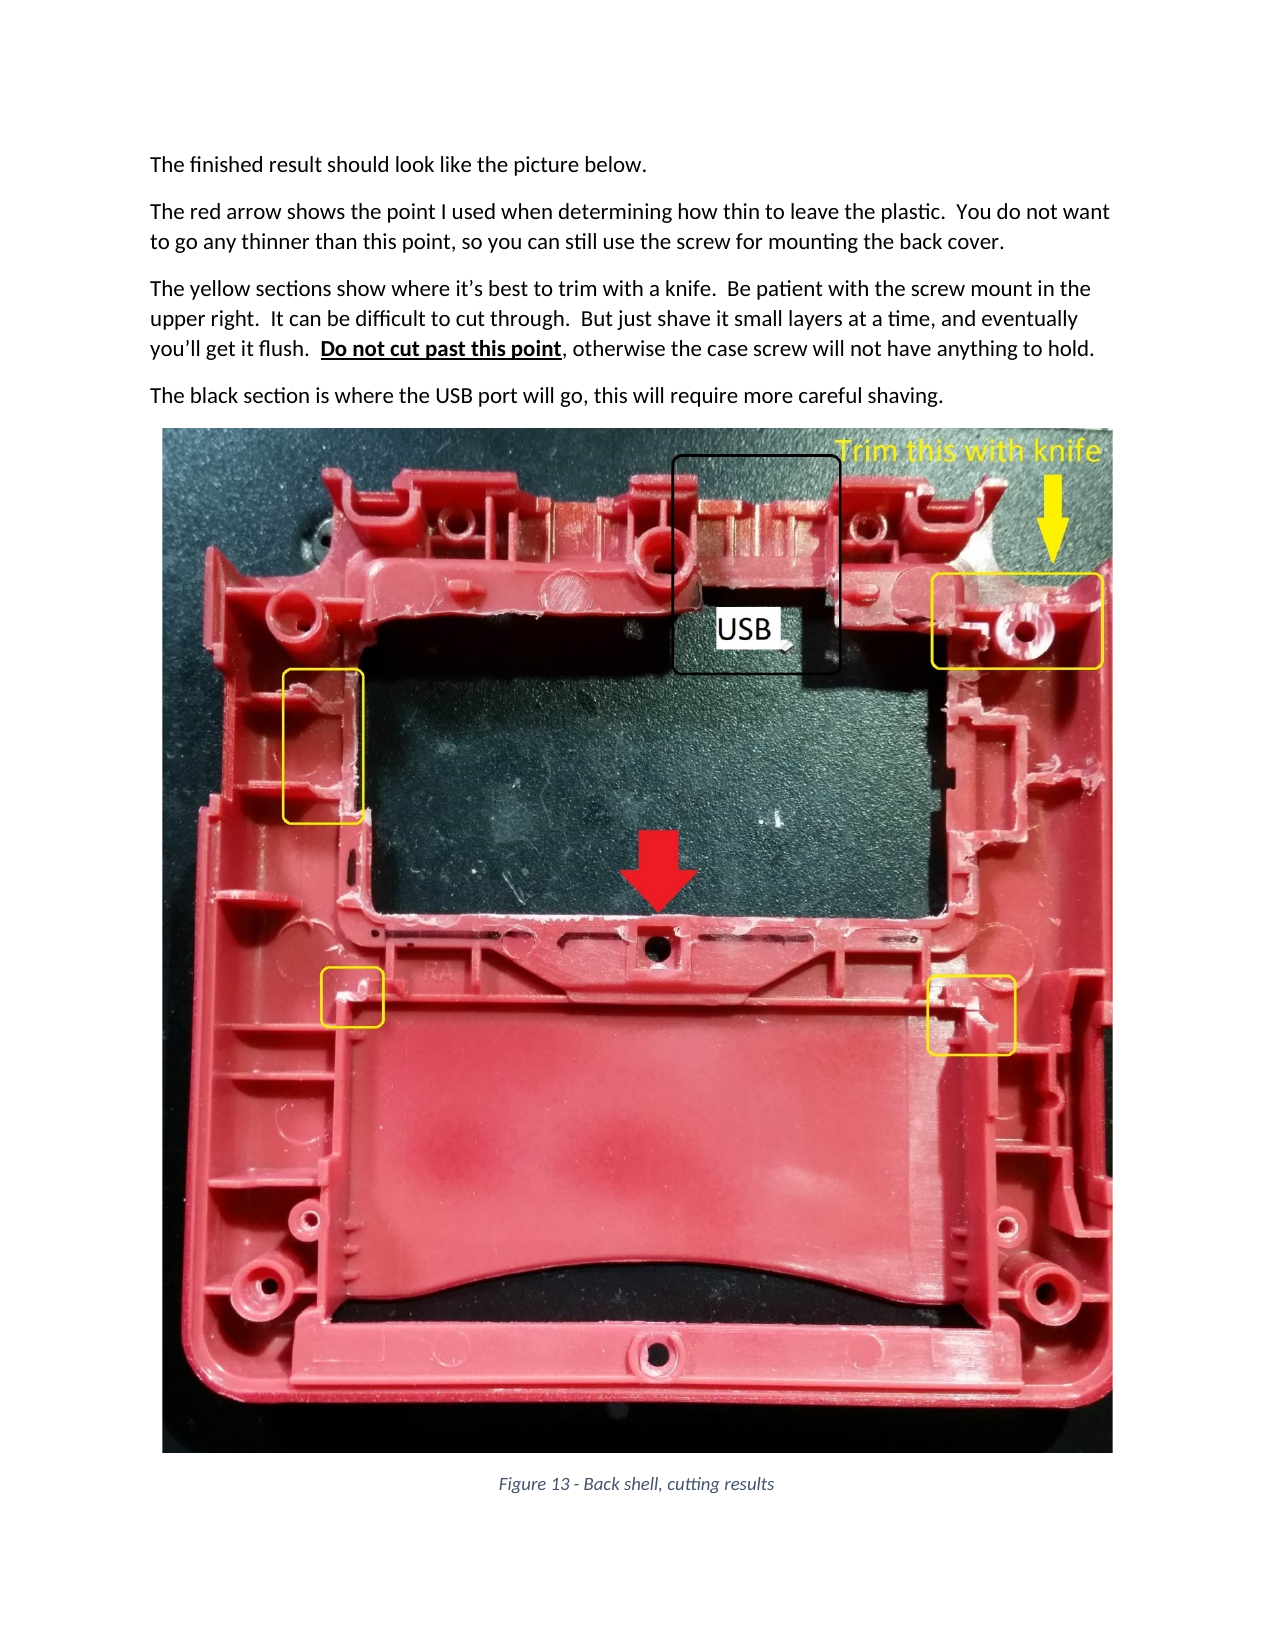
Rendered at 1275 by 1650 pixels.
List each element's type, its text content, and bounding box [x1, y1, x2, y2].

text The yellow sections show where it’s best to trim with a knife. Be patient with the screw mount in the upper right. It can be difficult to cut through. But just shave it small layers at a time, and eventually you’ll get it flush. Do not cut past this point, otherwise the case screw will not have anything to hold. [150, 274, 1125, 362]
picture [162, 428, 1113, 1453]
text The red arrow shows the point I used when determining how thin to leave the plastic. You do not want to go any thinner than this point, so you can still use the screw for mounting the back cover. [150, 197, 1125, 255]
text The black section is where the USB port will go, this will require more careful shaving. [150, 381, 1125, 409]
text The finished result should look like the picture below. [150, 150, 1125, 178]
